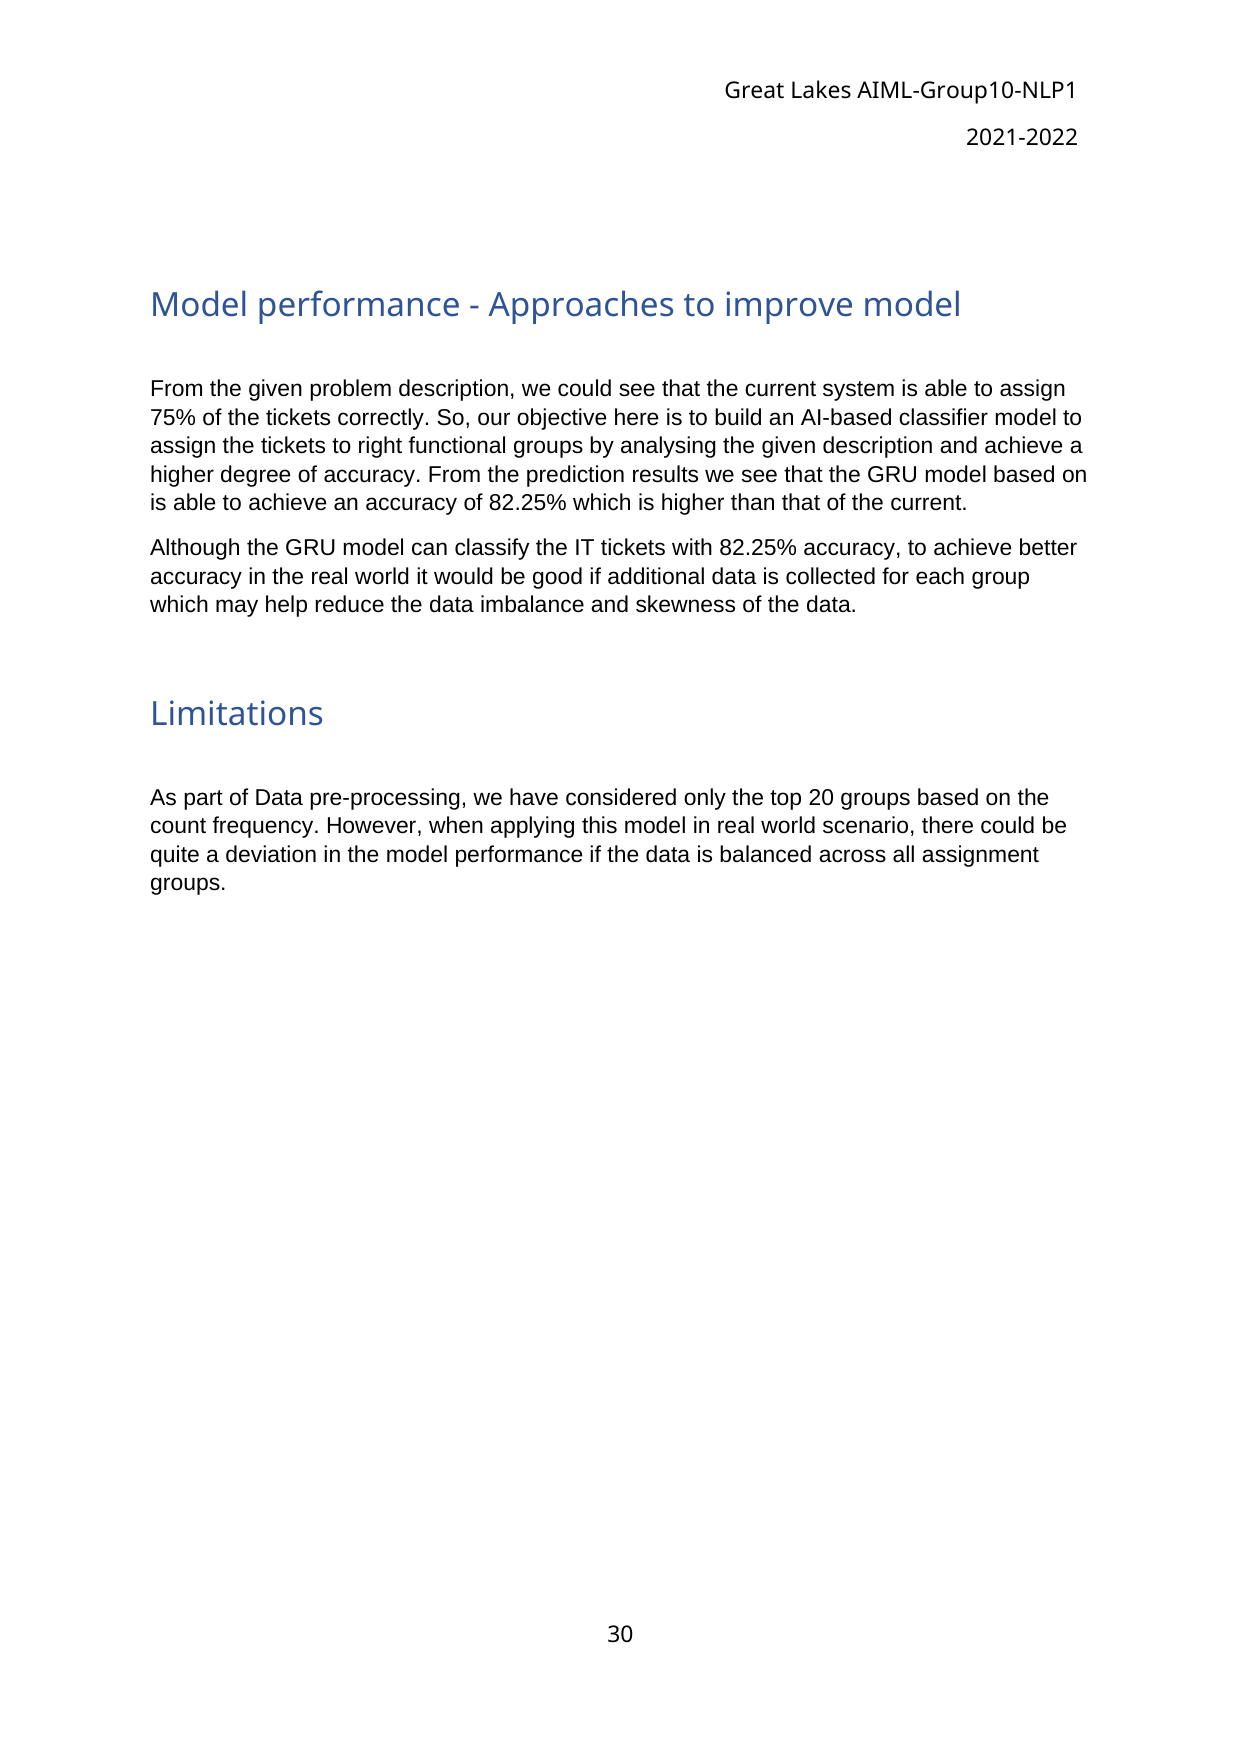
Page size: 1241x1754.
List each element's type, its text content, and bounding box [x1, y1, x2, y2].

text As part of Data pre-processing, we have considered only the top 20 groups based on the count frequency. However, when applying this model in real world scenario, there could be quite a deviation in the model performance if the data is balanced across all assignment groups. [150, 784, 1090, 895]
subtitle Model performance - Approaches to improve model [150, 281, 1090, 327]
text From the given problem description, we could see that the current system is able to assign 75% of the tickets correctly. So, our objective here is to build an AI-based classifier model to assign the tickets to right functional groups by analysing the given description and achieve a higher degree of accuracy. From the prediction results we see that the GRU model based on is able to achieve an accuracy of 82.25% which is higher than that of the current. [150, 375, 1090, 515]
subtitle Limitations [150, 689, 1090, 735]
text Although the GRU model can classify the IT tickets with 82.25% accuracy, to achieve better accuracy in the real world it would be good if additional data is collected for each group which may help reduce the data imbalance and skewness of the data. [150, 534, 1090, 617]
